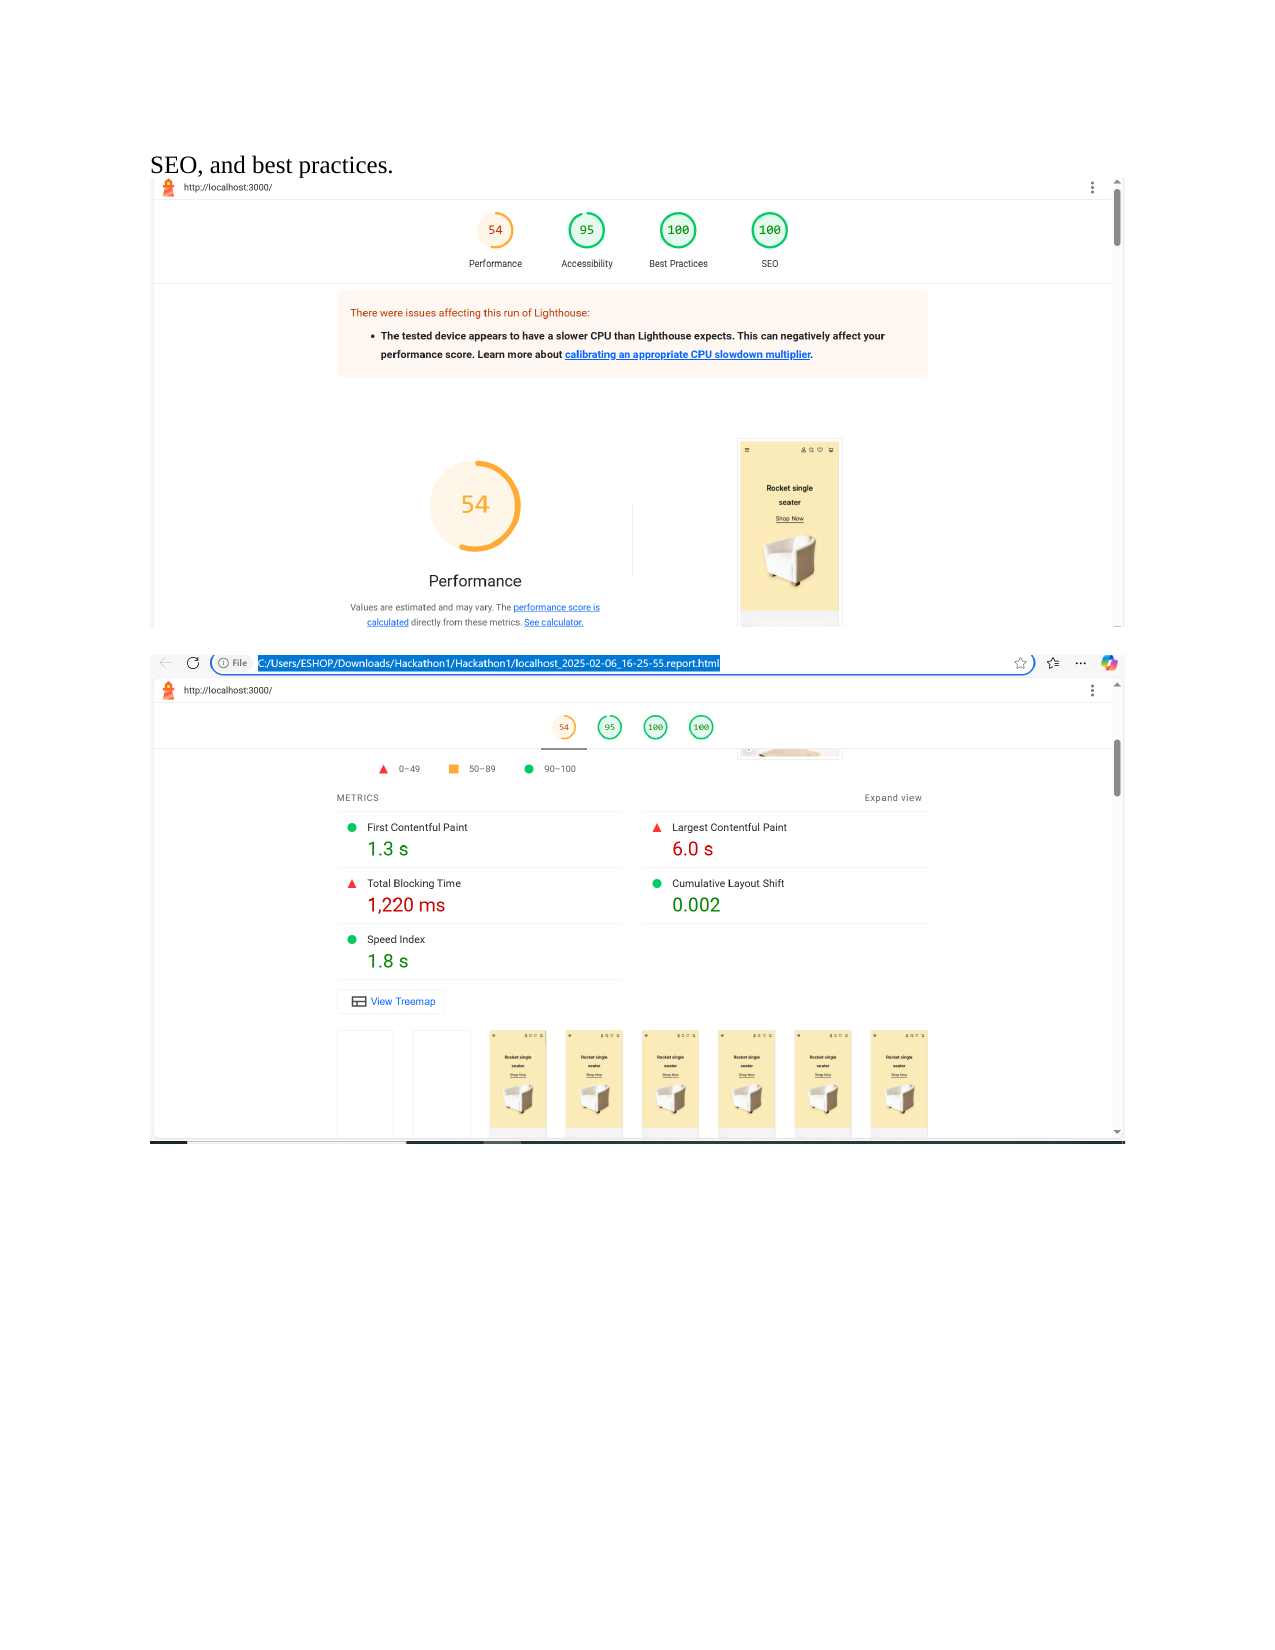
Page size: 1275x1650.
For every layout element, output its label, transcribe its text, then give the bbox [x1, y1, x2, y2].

picture [150, 655, 1125, 1144]
text SEO, and best practices. [150, 150, 1125, 178]
picture [150, 178, 1125, 627]
